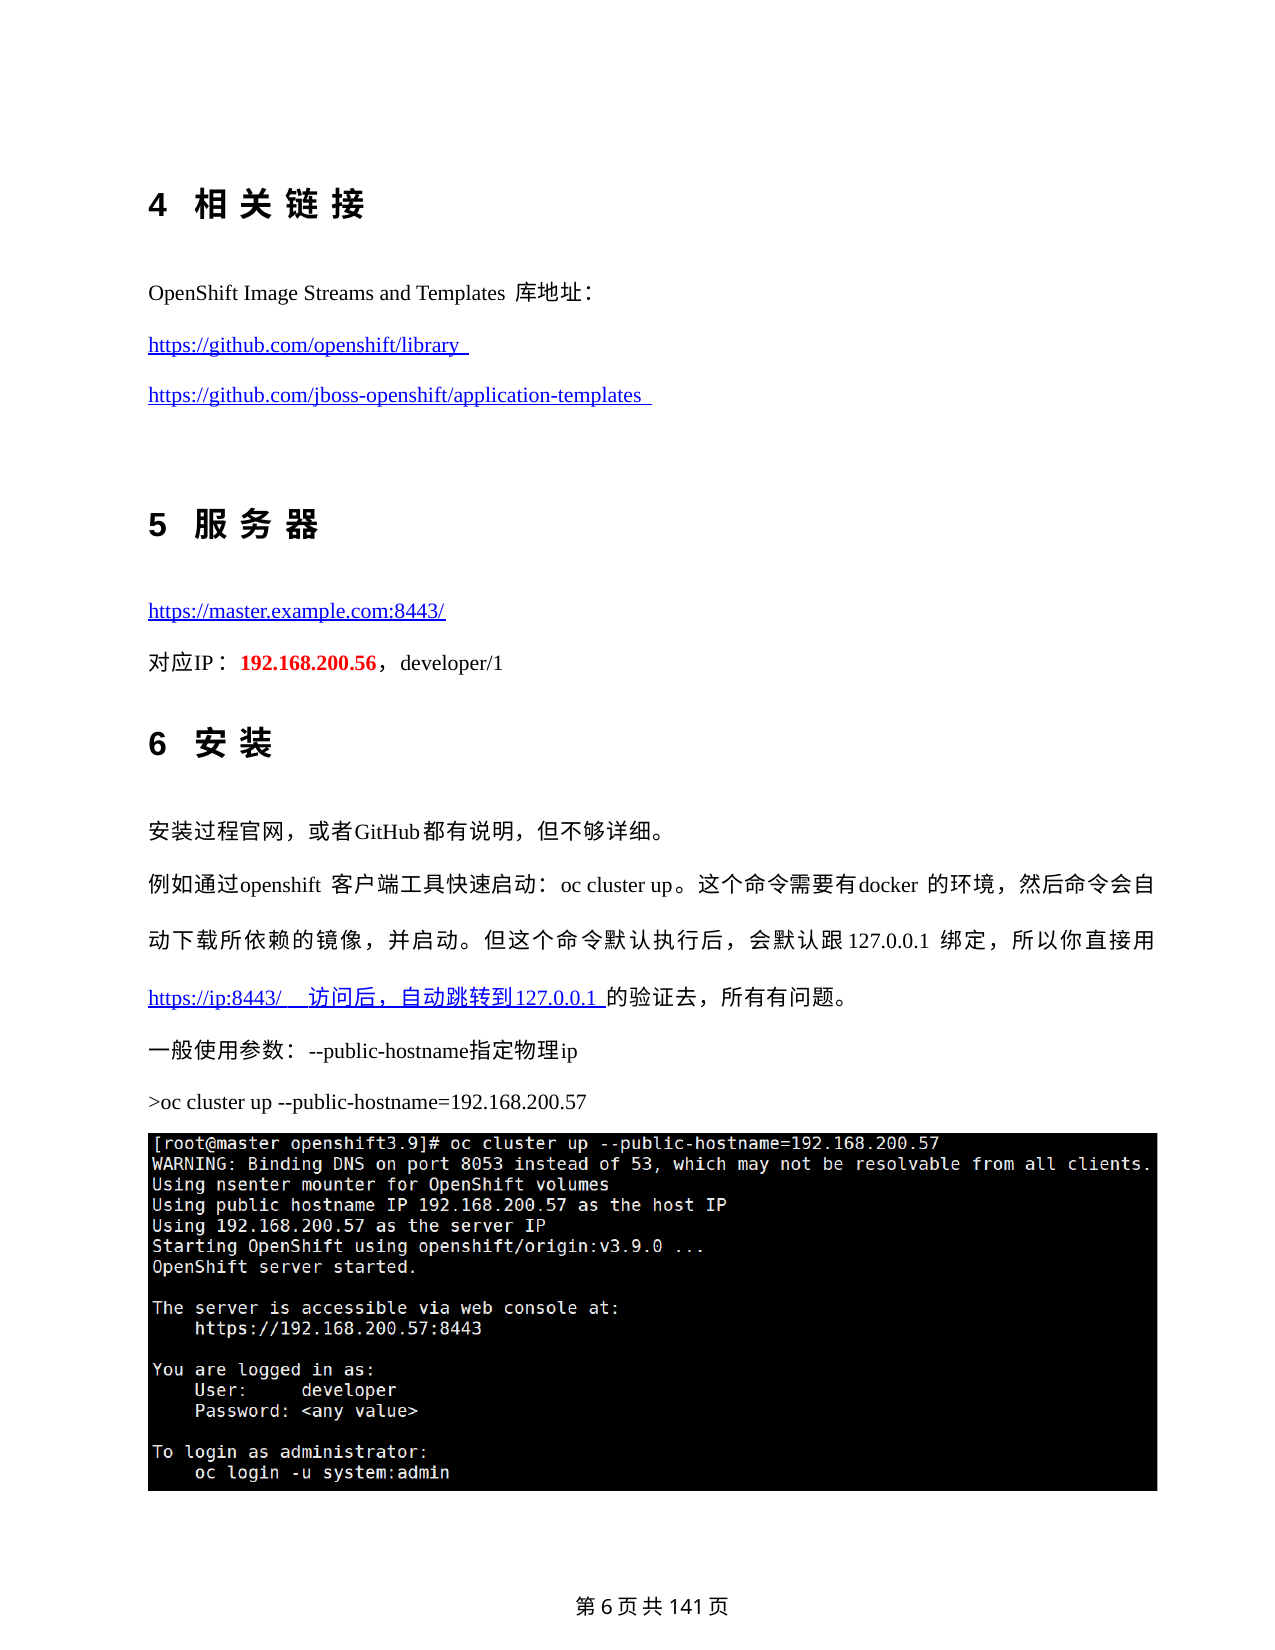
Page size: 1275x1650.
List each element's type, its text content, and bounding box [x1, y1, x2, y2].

text https://github.com/openshift/library [148, 326, 1156, 363]
text 一般使用参数：--public-hostname指定物理ip [148, 1030, 1156, 1067]
subtitle 安装 [148, 703, 1156, 778]
text https://github.com/jboss-openshift/application-templates [148, 376, 1156, 413]
text OpenShift Image Streams and Templates库地址： [148, 272, 1156, 310]
subtitle 服务器 [148, 484, 1156, 559]
text 安装过程官网，或者GitHub都有说明，但不够详细。 [148, 811, 1156, 848]
picture [148, 1133, 1158, 1491]
text https://master.example.com:8443/ [148, 592, 1156, 629]
text 例如通过openshift客户端工具快速启动：oc cluster up。这个命令需要有docker的环境，然后命令会自动下载所依赖的镜像，并启动。但这个命令默认执行后，会默认跟127.0.0.1绑定，所以你直接用https://ip:8443/ 访问后，自动跳转到127.0.0.1的验证去，所有有问题。 [148, 864, 1156, 1014]
text >oc cluster up --public-hostname=192.168.200.57 [148, 1083, 1156, 1121]
subtitle 相关链接 [148, 165, 1156, 240]
text 对应IP：192.168.200.56，developer/1 [148, 642, 1156, 679]
